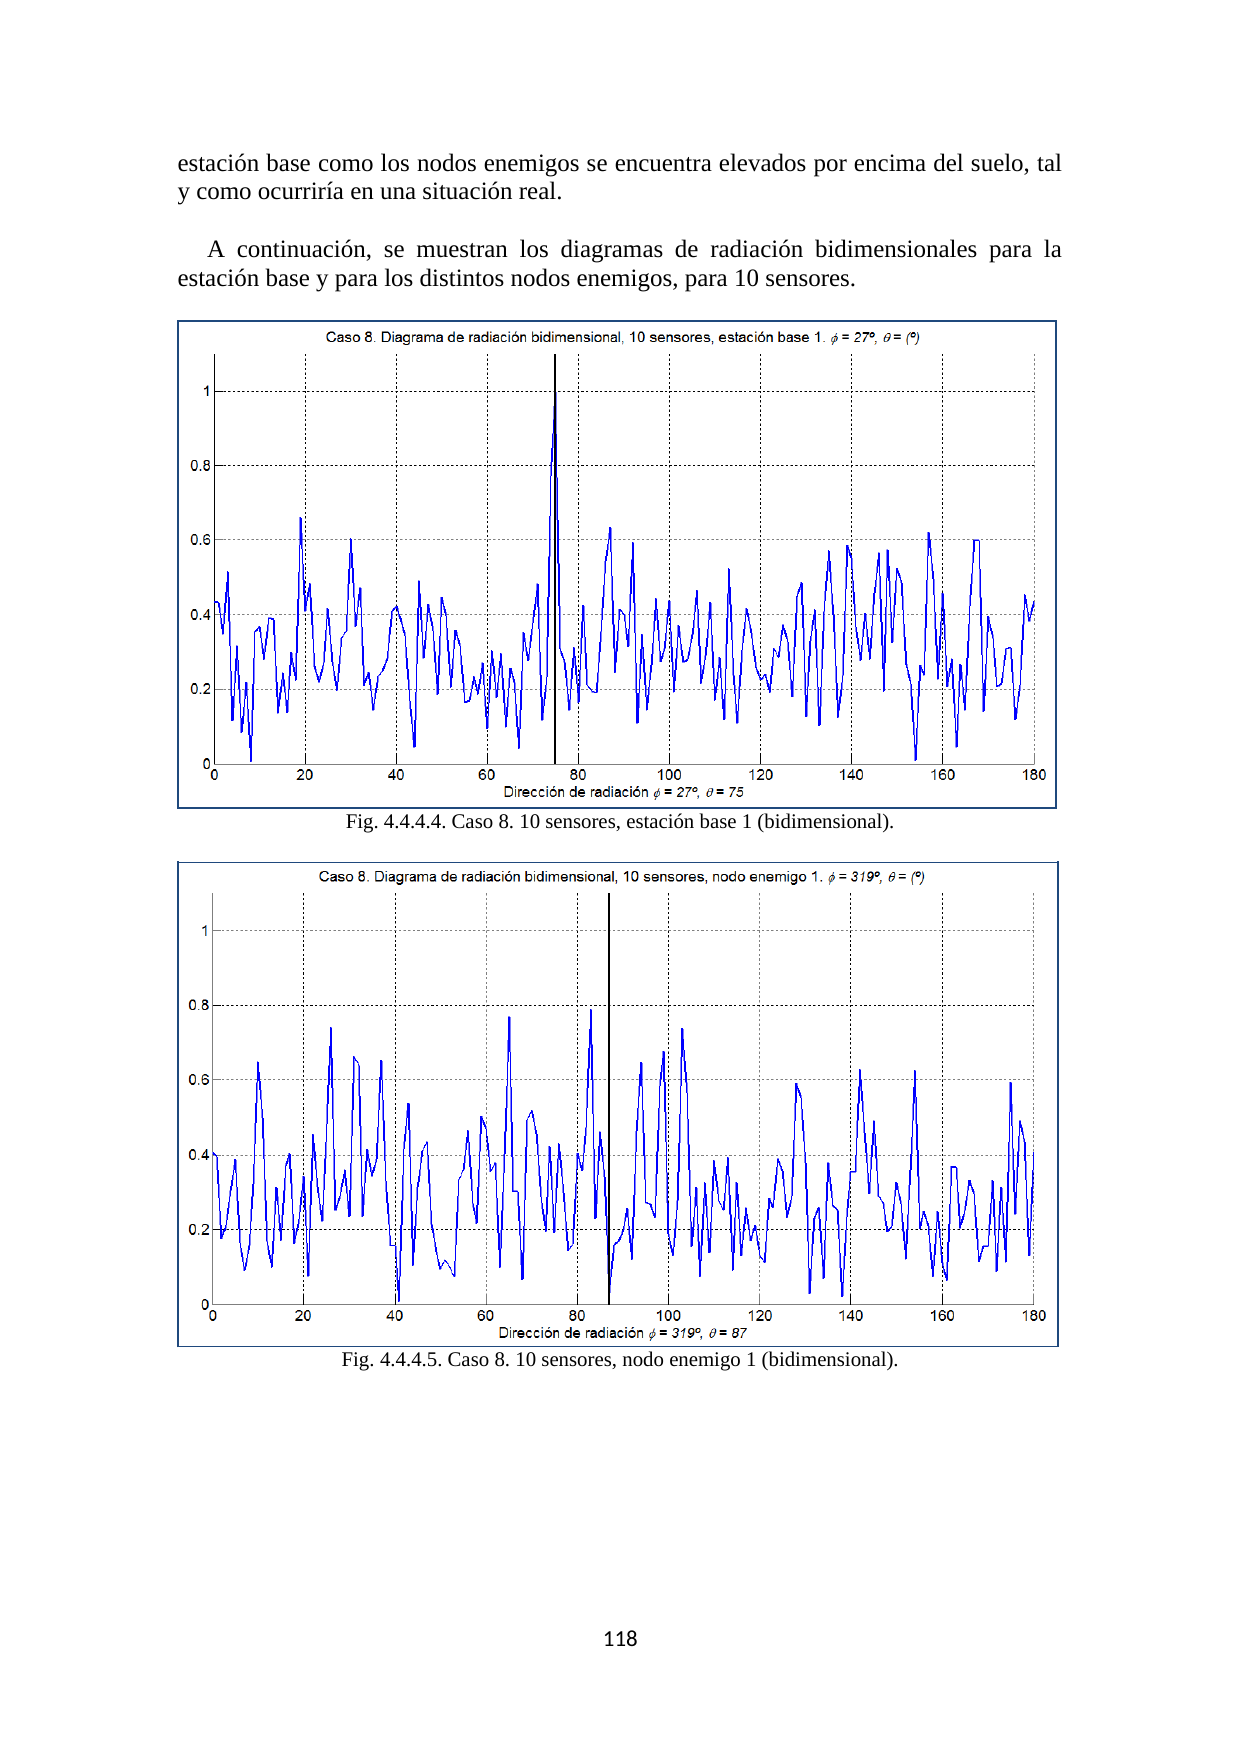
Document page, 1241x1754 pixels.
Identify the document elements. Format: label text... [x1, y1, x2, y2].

text A continuación, se muestran los diagramas de radiación bidimensionales para la estación base y para los distintos nodos enemigos, para 10 sensores. [177, 234, 1063, 291]
text Fig. 4.4.4.4. Caso 8. 10 sensores, estación base 1 (bidimensional). [177, 809, 1063, 833]
text Fig. 4.4.4.5. Caso 8. 10 sensores, nodo enemigo 1 (bidimensional). [177, 1347, 1063, 1371]
picture [179, 322, 1055, 807]
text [177, 148, 1063, 205]
picture [179, 863, 1057, 1346]
